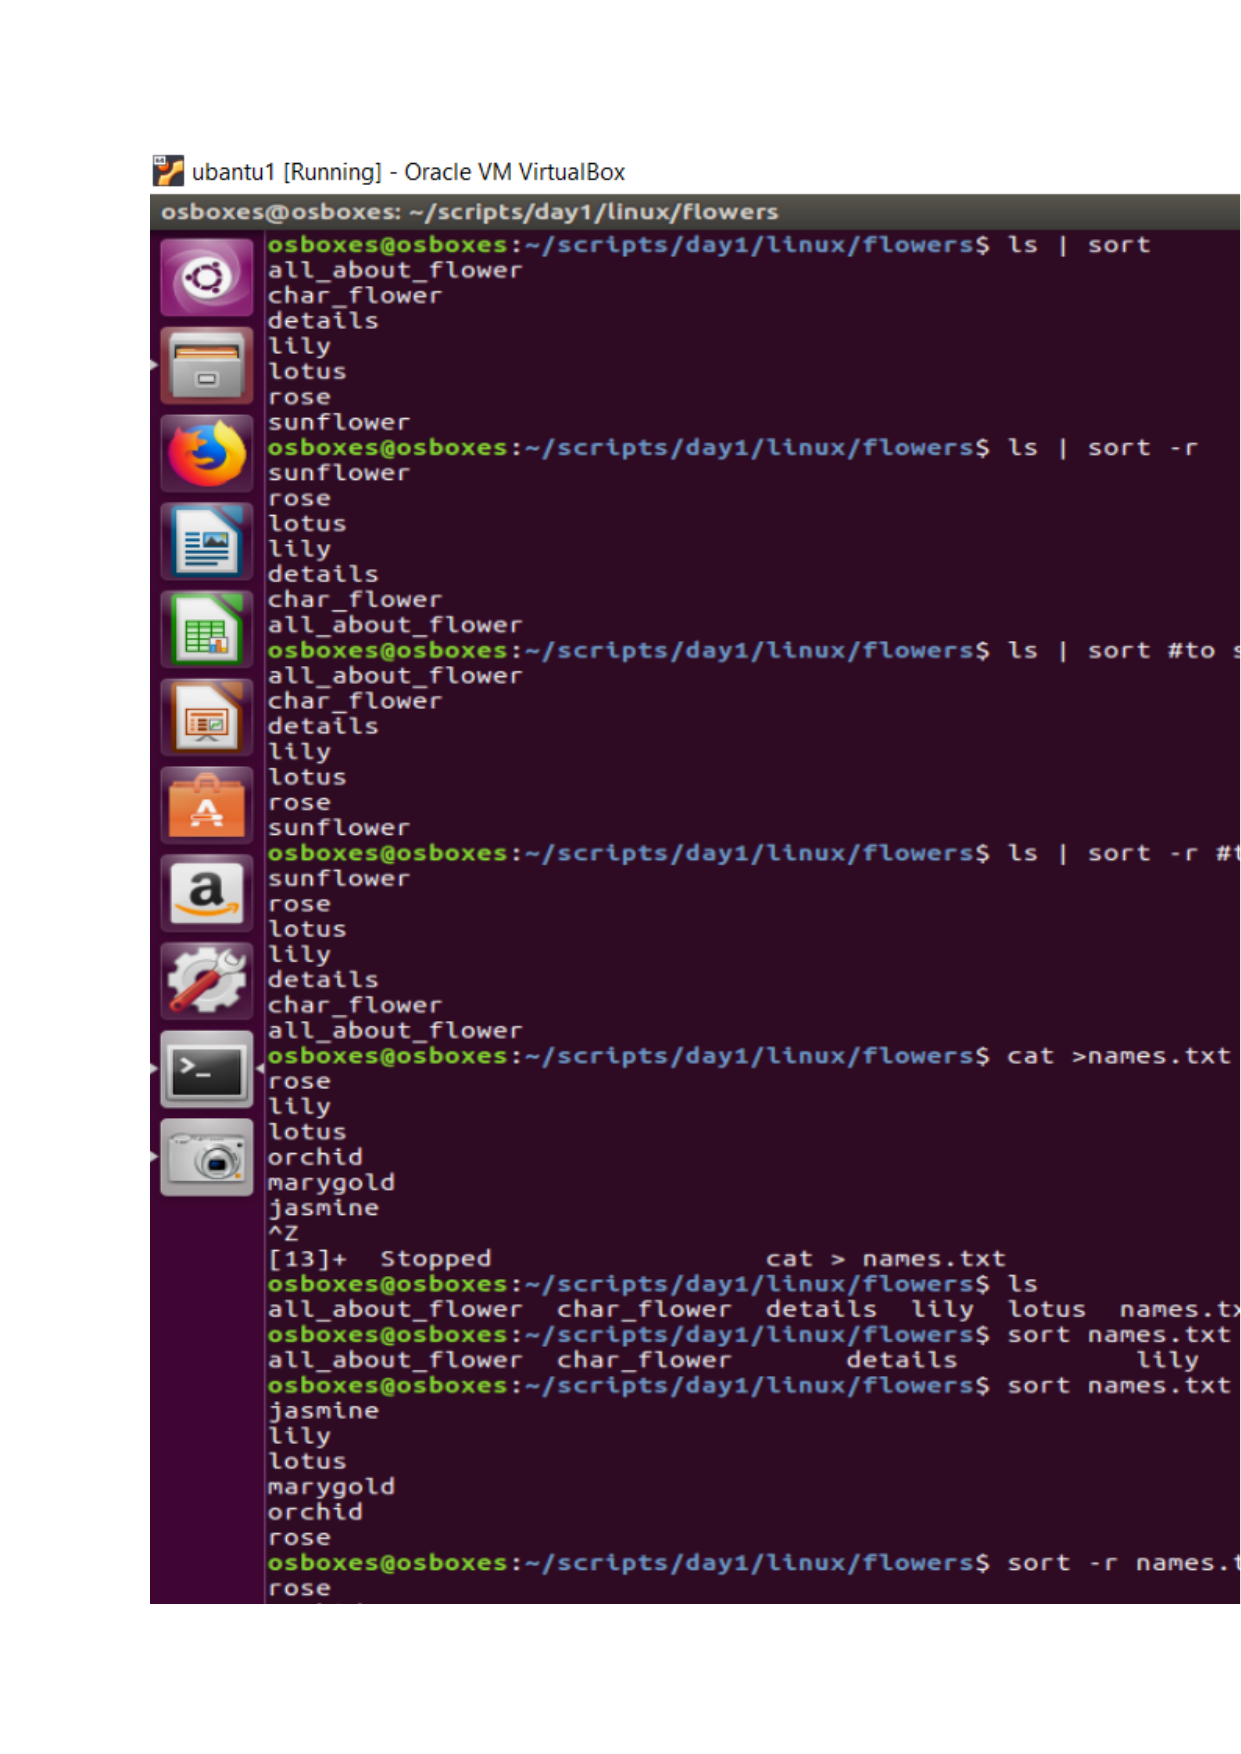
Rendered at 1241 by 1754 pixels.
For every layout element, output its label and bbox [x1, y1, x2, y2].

picture [150, 150, 1241, 1604]
